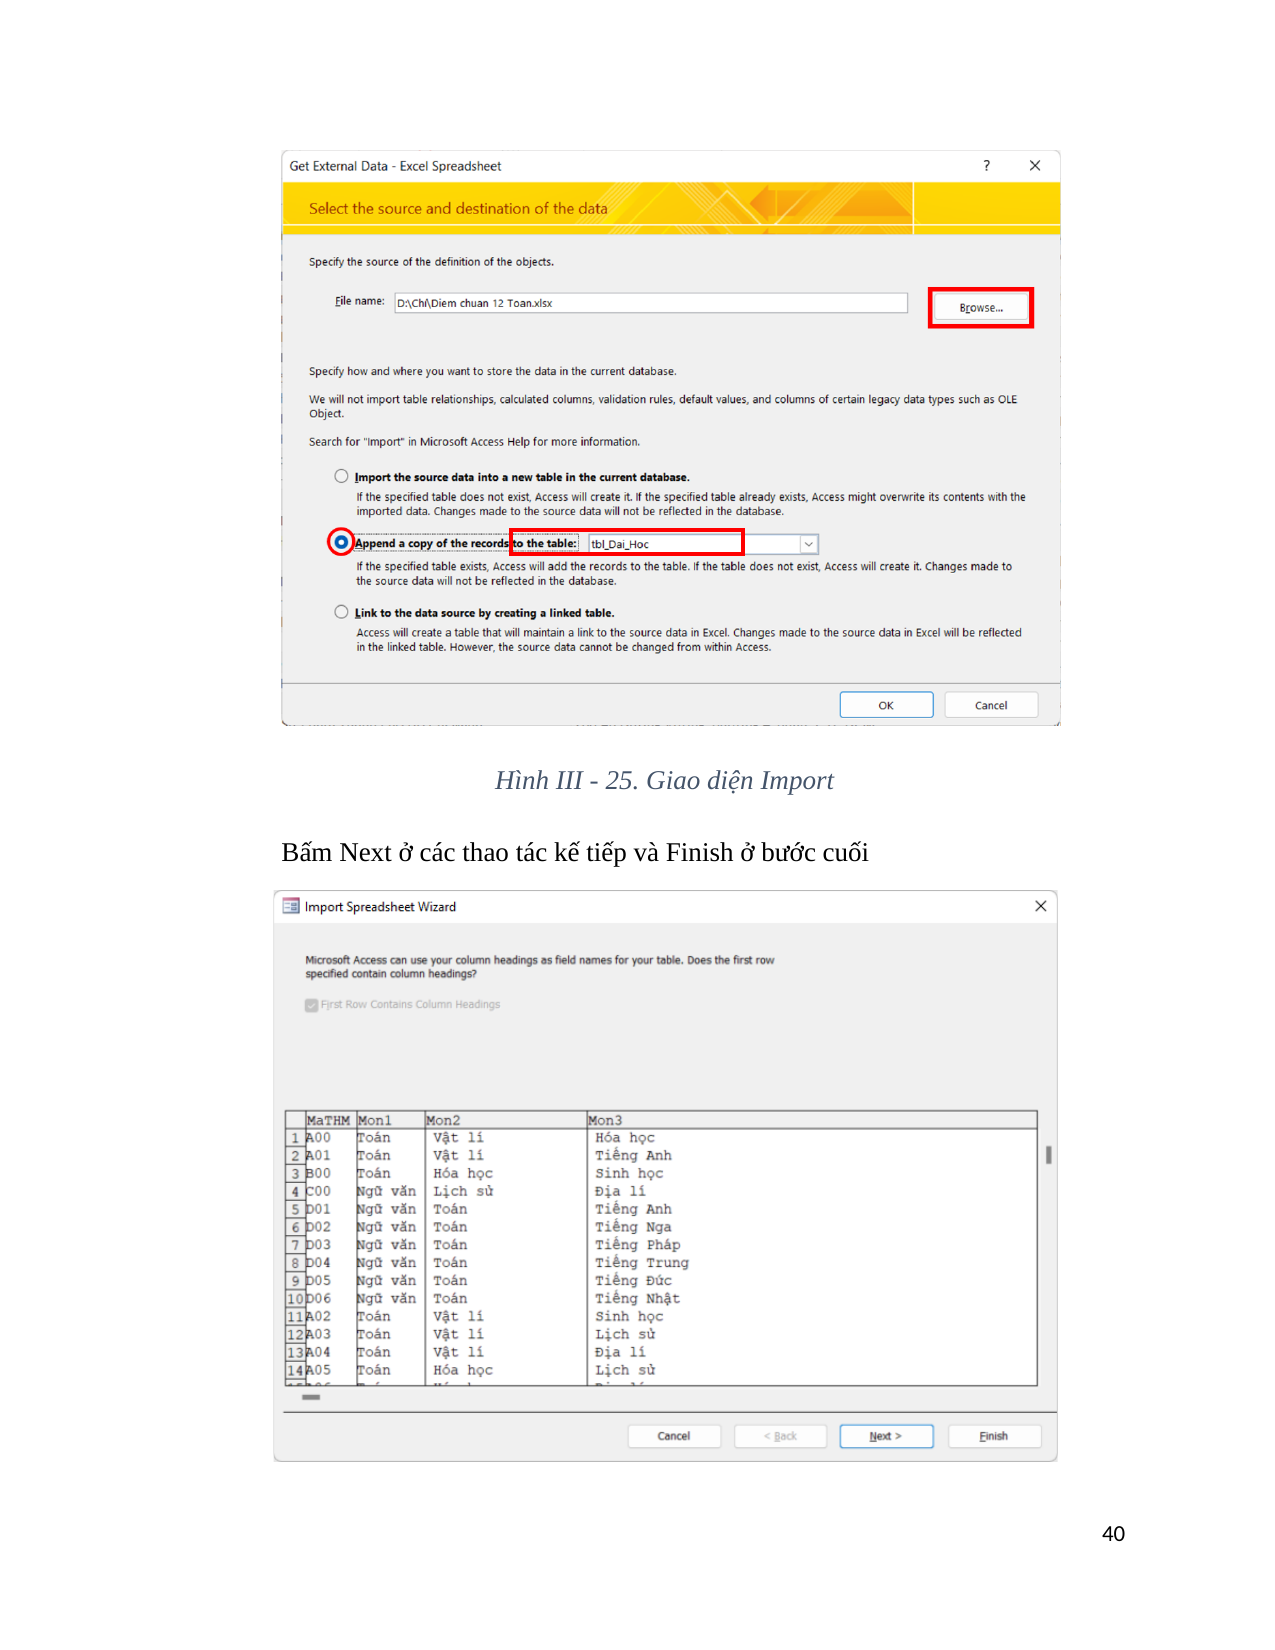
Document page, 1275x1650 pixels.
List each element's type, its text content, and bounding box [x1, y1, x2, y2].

picture [273, 890, 1058, 1462]
picture [281, 150, 1061, 726]
text Hình III - 25. Giao diện Import [206, 764, 1125, 796]
text Bấm Next ở các thao tác kế tiếp và Finish ở bước cuối [281, 836, 1125, 867]
